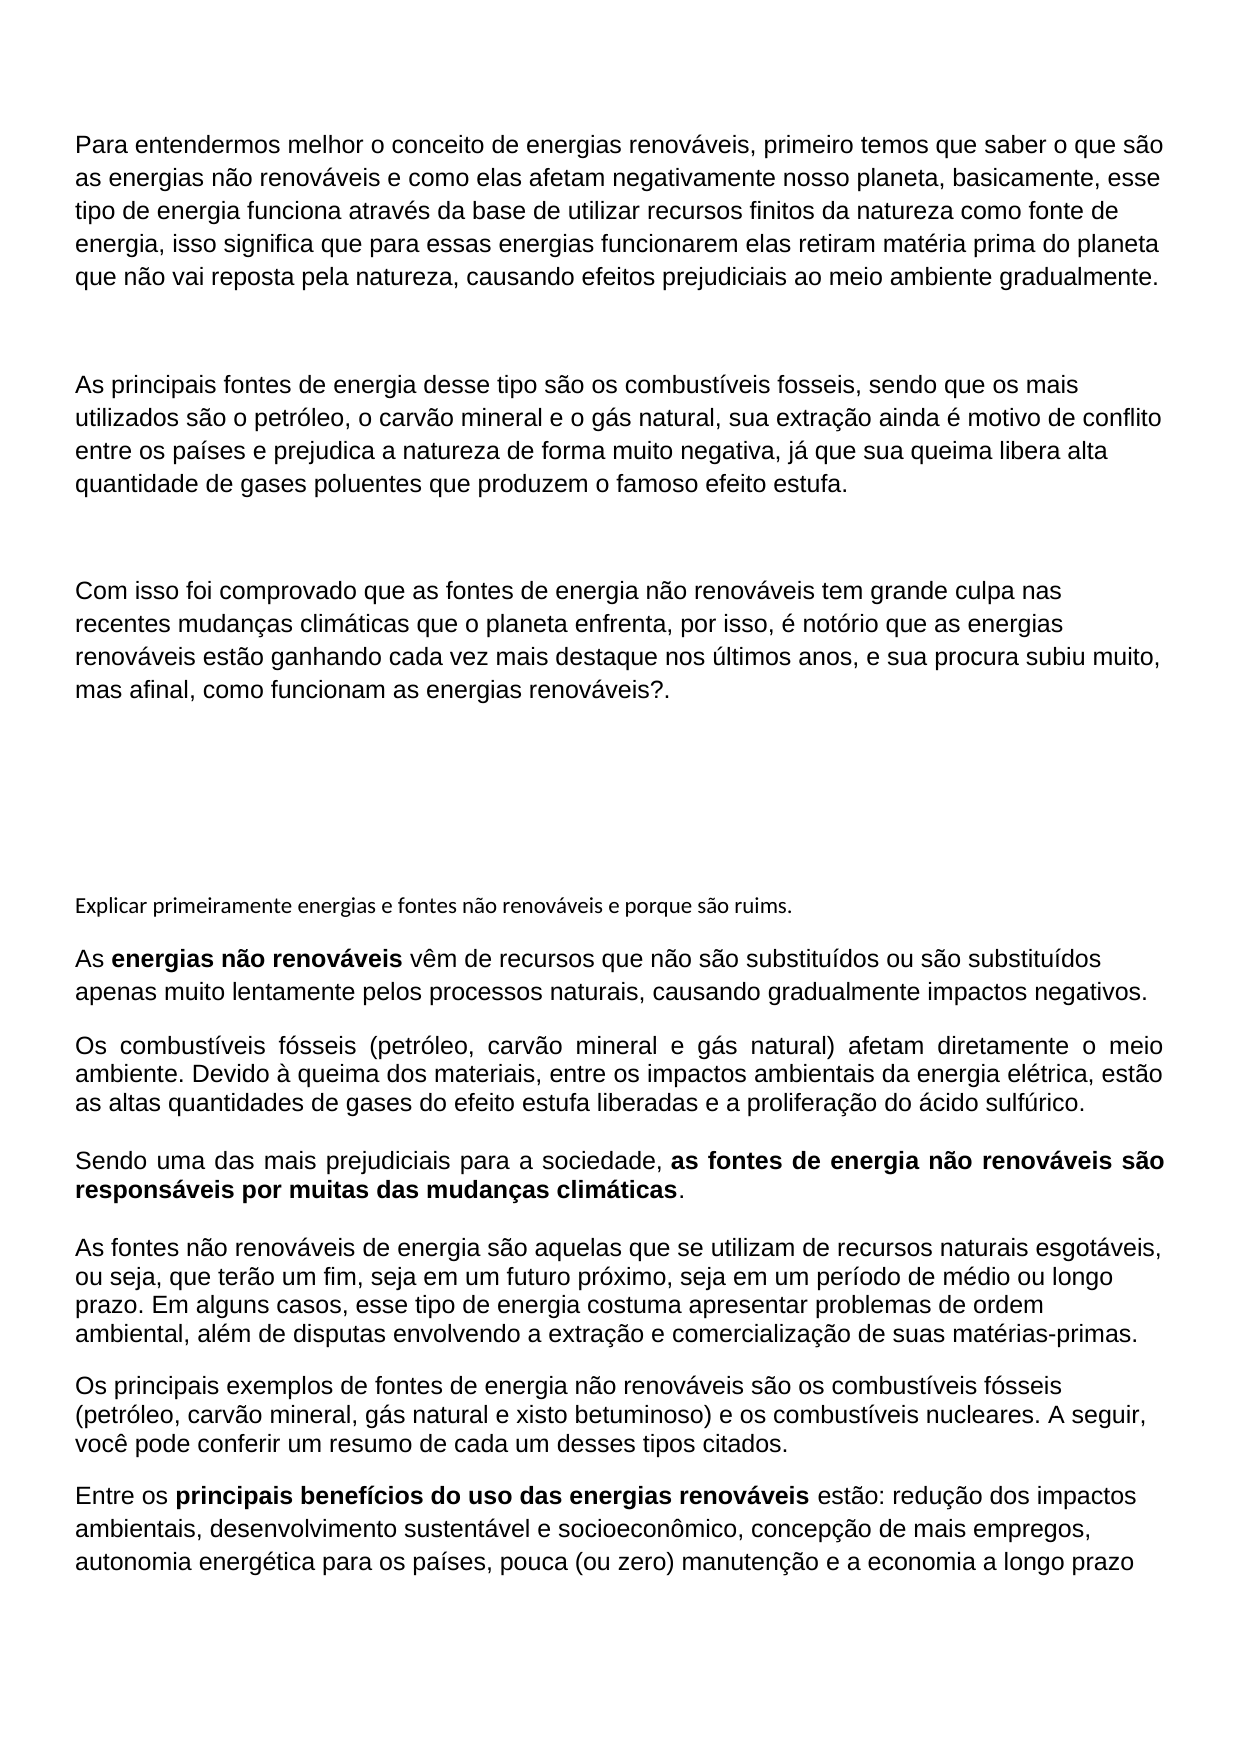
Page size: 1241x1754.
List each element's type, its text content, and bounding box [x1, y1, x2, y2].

text As energias não renováveis ​​vêm de recursos que não são substituídos ou são substituídos apenas muito lentamente pelos processos naturais, causando gradualmente impactos negativos. [75, 944, 1165, 1006]
text Os principais exemplos de fontes de energia não renováveis são os combustíveis fósseis (petróleo, carvão mineral, gás natural e xisto betuminoso) e os combustíveis nucleares. A seguir, você pode conferir um resumo de cada um desses tipos citados. [75, 1371, 1165, 1457]
text Entre os principais benefícios do uso das energias renováveis estão: redução dos impactos ambientais, desenvolvimento sustentável e socioeconômico, concepção de mais empregos, autonomia energética para os países, pouca (ou zero) manutenção e a economia a longo prazo [75, 1481, 1165, 1576]
text Com isso foi comprovado que as fontes de energia não renováveis tem grande culpa nas recentes mudanças climáticas que o planeta enfrenta, por isso, é notório que as energias renováveis estão ganhando cada vez mais destaque nos últimos anos, e sua procura subiu muito, mas afinal, como funcionam as energias renováveis?. [75, 576, 1165, 704]
text Sendo uma das mais prejudiciais para a sociedade, as fontes de energia não renováveis são responsáveis por muitas das mudanças climáticas. [75, 1146, 1165, 1204]
text As principais fontes de energia desse tipo são os combustíveis fosseis, sendo que os mais utilizados são o petróleo, o carvão mineral e o gás natural, sua extração ainda é motivo de conflito entre os países e prejudica a natureza de forma muito negativa, já que sua queima libera alta quantidade de gases poluentes que produzem o famoso efeito estufa. [75, 369, 1165, 497]
text Explicar primeiramente energias e fontes não renováveis e porque são ruims. [75, 891, 1165, 919]
text As fontes não renováveis de energia são aquelas que se utilizam de recursos naturais esgotáveis, ou seja, que terão um fim, seja em um futuro próximo, seja em um período de médio ou longo prazo. Em alguns casos, esse tipo de energia costuma apresentar problemas de ordem ambiental, além de disputas envolvendo a extração e comercialização de suas matérias-primas. [75, 1233, 1165, 1348]
text Os combustíveis fósseis (petróleo, carvão mineral e gás natural) afetam diretamente o meio ambiente. Devido à queima dos materiais, entre os impactos ambientais da energia elétrica, estão as altas quantidades de gases do efeito estufa liberadas e a proliferação do ácido sulfúrico. [75, 1031, 1165, 1117]
text Para entendermos melhor o conceito de energias renováveis, primeiro temos que saber o que são as energias não renováveis e como elas afetam negativamente nosso planeta, basicamente, esse tipo de energia funciona através da base de utilizar recursos finitos da natureza como fonte de energia, isso significa que para essas energias funcionarem elas retiram matéria prima do planeta que não vai reposta pela natureza, causando efeitos prejudiciais ao meio ambiente gradualmente. [75, 158, 1165, 291]
